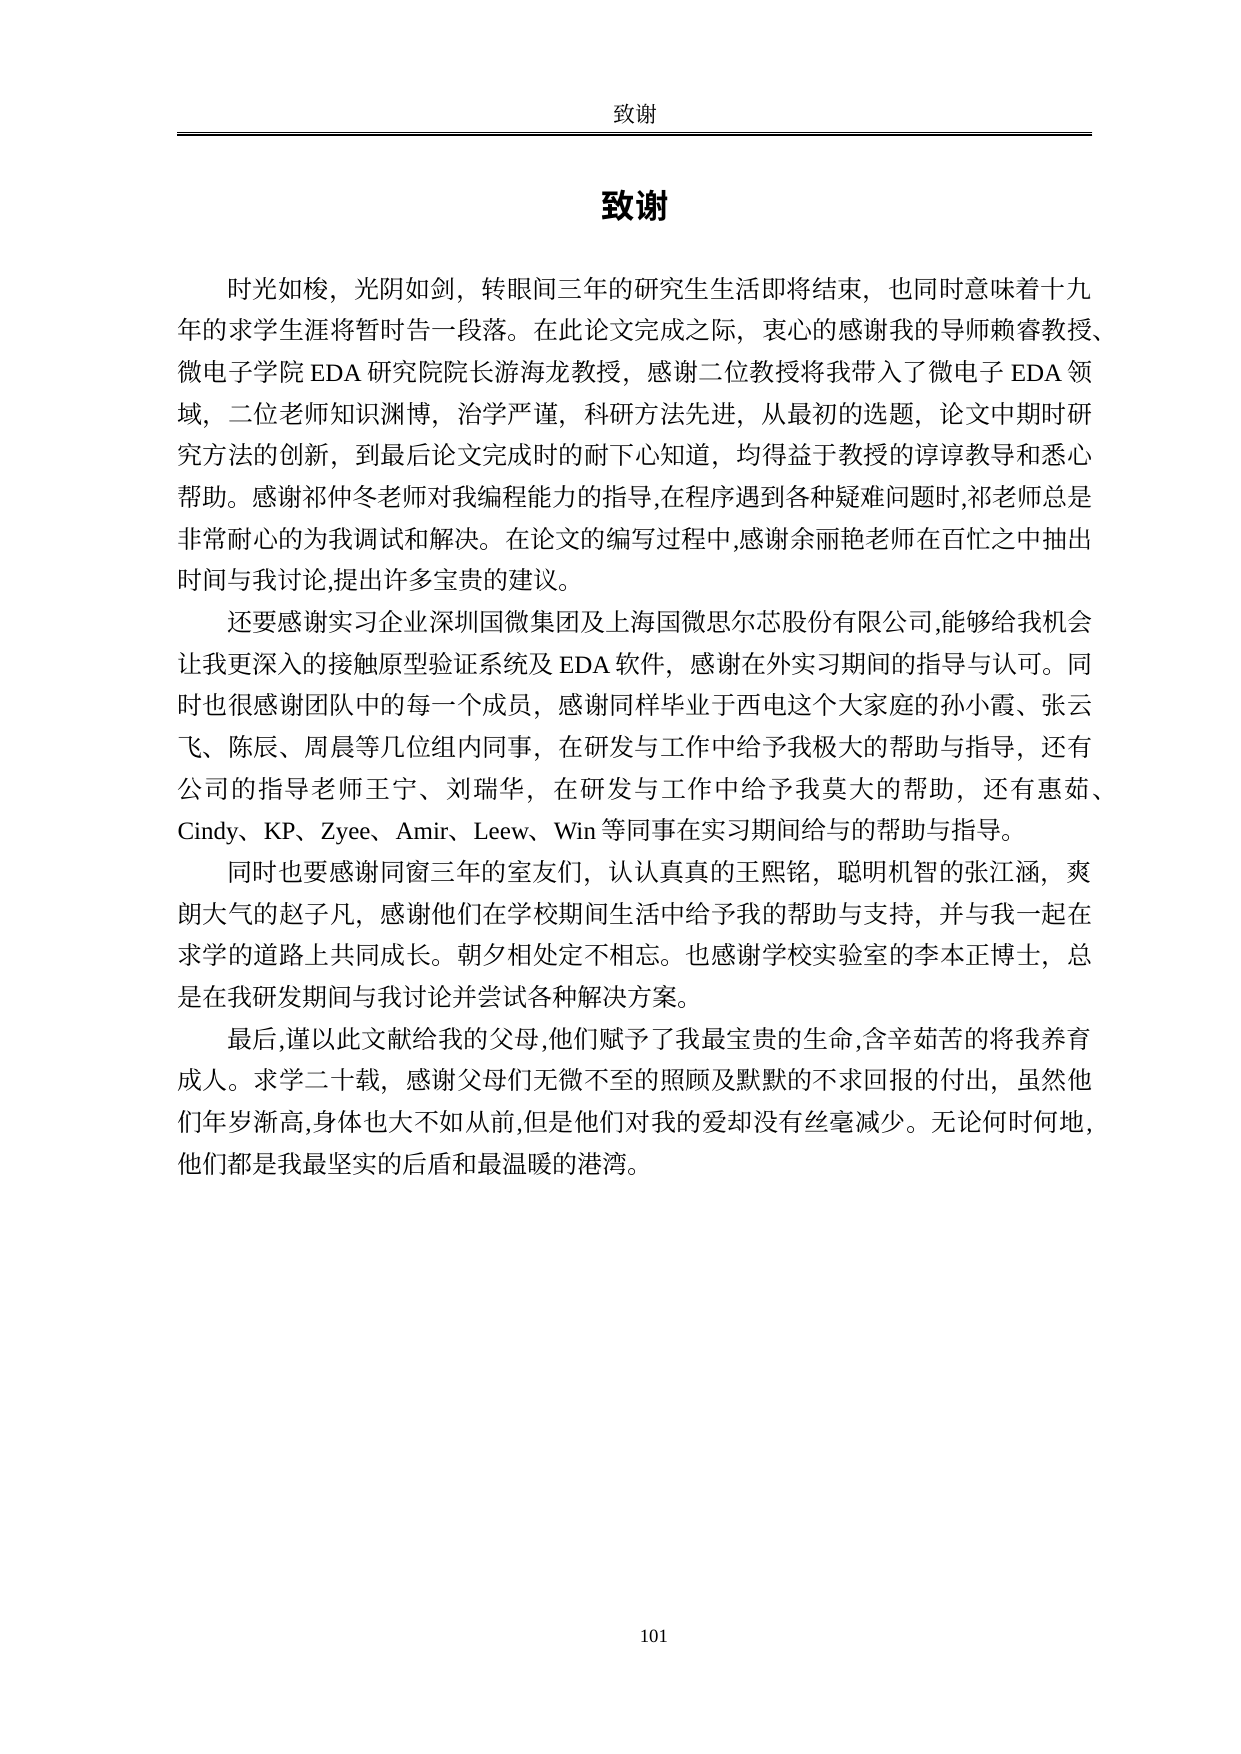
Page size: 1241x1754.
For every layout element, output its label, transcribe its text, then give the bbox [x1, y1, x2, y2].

text 还要感谢实习企业深圳国微集团及上海国微思尔芯股份有限公司,能够给我机会让我更深入的接触原型验证系统及EDA软件，感谢在外实习期间的指导与认可。同时也很感谢团队中的每一个成员，感谢同样毕业于西电这个大家庭的孙小霞、张云飞、陈辰、周晨等几位组内同事，在研发与工作中给予我极大的帮助与指导，还有公司的指导老师王宁、刘瑞华，在研发与工作中给予我莫大的帮助，还有惠茹、Cindy、KP、Zyee、Amir、Leew、Win等同事在实习期间给与的帮助与指导。 [177, 598, 1092, 848]
text 最后,谨以此文献给我的父母,他们赋予了我最宝贵的生命,含辛茹苦的将我养育成人。求学二十载，感谢父母们无微不至的照顾及默默的不求回报的付出，虽然他们年岁渐高,身体也大不如从前,但是他们对我的爱却没有丝毫减少。无论何时何地,他们都是我最坚实的后盾和最温暖的港湾。 [177, 1015, 1092, 1181]
text 时光如梭，光阴如剑，转眼间三年的研究生生活即将结束，也同时意味着十九年的求学生涯将暂时告一段落。在此论文完成之际，衷心的感谢我的导师赖睿教授、微电子学院EDA研究院院长游海龙教授，感谢二位教授将我带入了微电子EDA领域，二位老师知识渊博，治学严谨，科研方法先进，从最初的选题，论文中期时研究方法的创新，到最后论文完成时的耐下心知道，均得益于教授的谆谆教导和悉心帮助。感谢祁仲冬老师对我编程能力的指导,在程序遇到各种疑难问题时,祁老师总是非常耐心的为我调试和解决。在论文的编写过程中,感谢余丽艳老师在百忙之中抽出时间与我讨论,提出许多宝贵的建议。 [177, 265, 1092, 598]
text 致谢 [177, 186, 1092, 227]
text 同时也要感谢同窗三年的室友们，认认真真的王熙铭，聪明机智的张江涵，爽朗大气的赵子凡，感谢他们在学校期间生活中给予我的帮助与支持，并与我一起在求学的道路上共同成长。朝夕相处定不相忘。也感谢学校实验室的李本正博士，总是在我研发期间与我讨论并尝试各种解决方案。 [177, 848, 1092, 1015]
